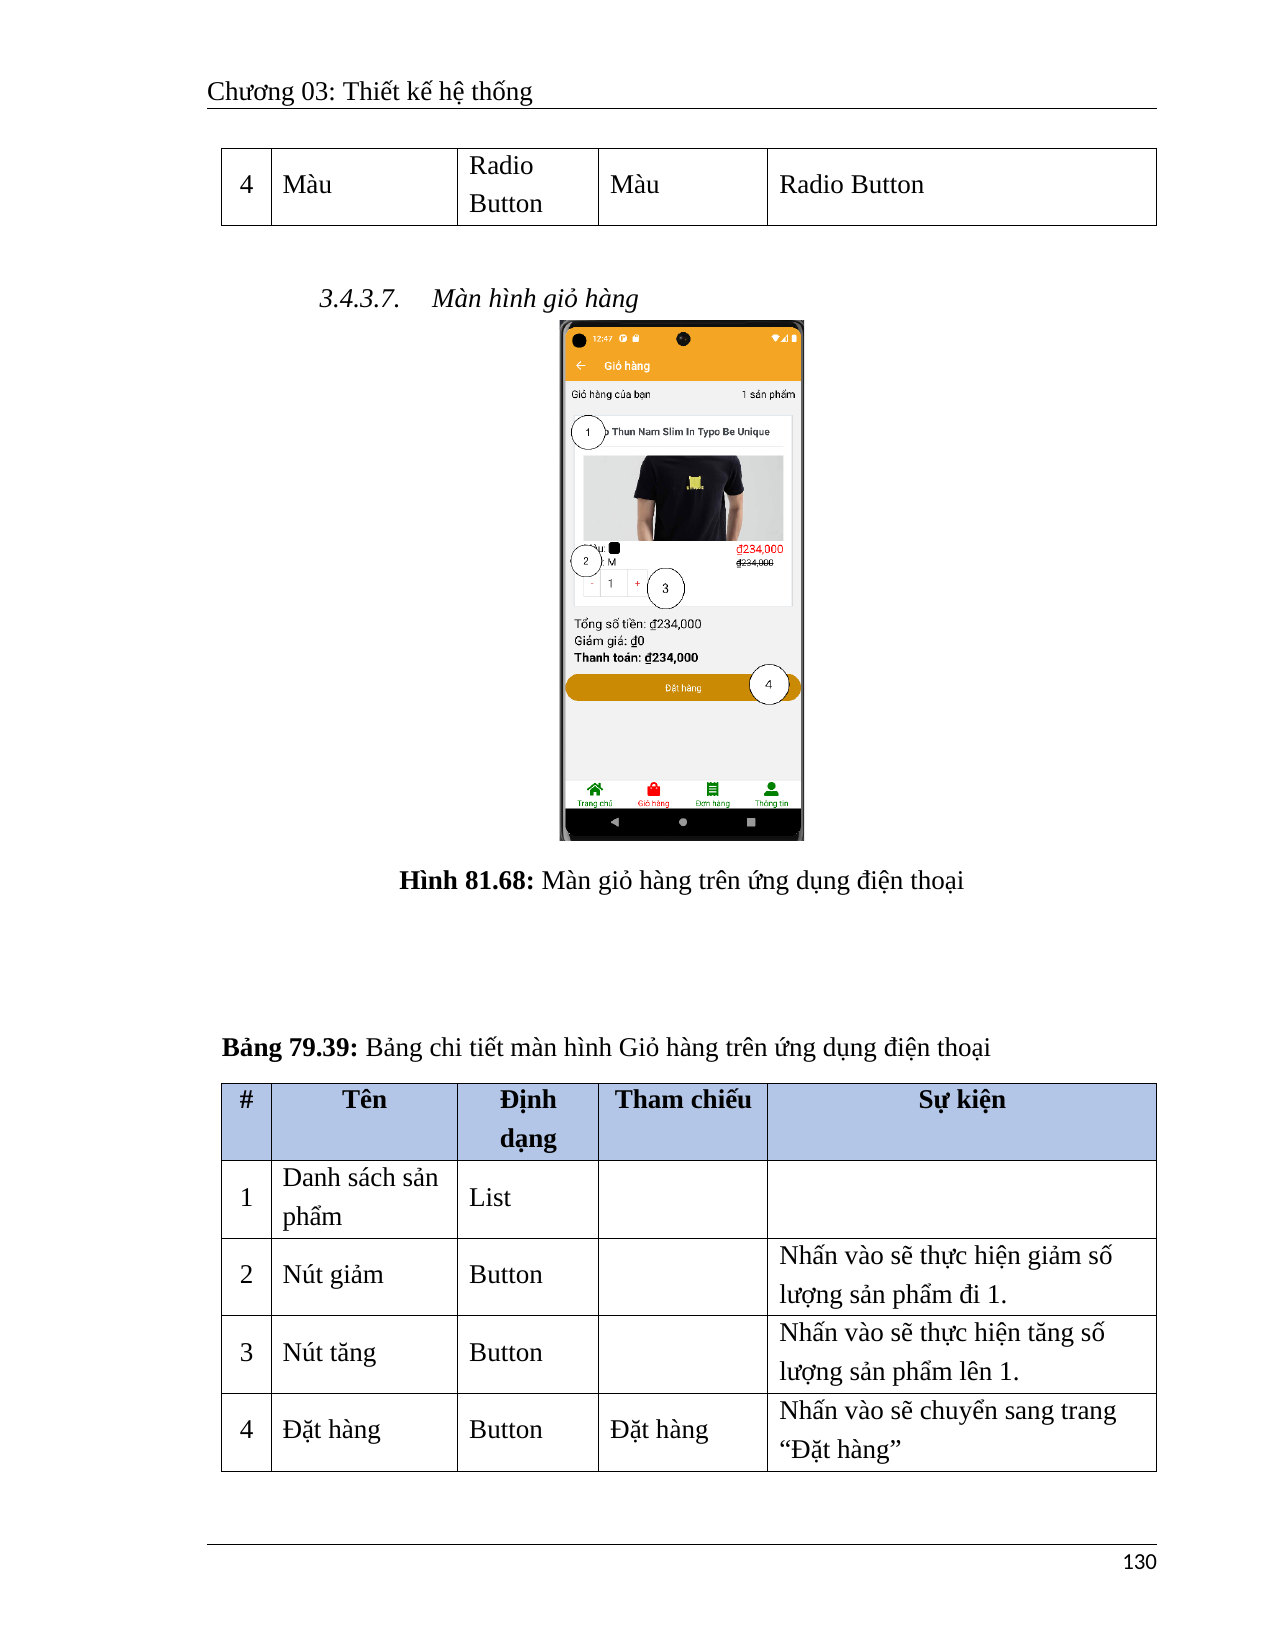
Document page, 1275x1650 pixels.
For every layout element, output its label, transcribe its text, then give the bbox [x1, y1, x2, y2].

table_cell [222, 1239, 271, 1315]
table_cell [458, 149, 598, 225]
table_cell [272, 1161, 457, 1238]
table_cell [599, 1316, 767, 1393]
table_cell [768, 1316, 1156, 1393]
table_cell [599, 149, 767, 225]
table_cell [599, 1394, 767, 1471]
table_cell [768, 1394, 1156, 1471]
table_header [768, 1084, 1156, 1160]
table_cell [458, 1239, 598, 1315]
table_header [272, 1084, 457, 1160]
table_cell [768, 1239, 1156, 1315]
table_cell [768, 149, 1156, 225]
picture [559, 320, 805, 841]
text Bảng 79.39: Bảng chi tiết màn hình Giỏ hàng trên ứng dụng điện thoại [207, 1031, 1157, 1062]
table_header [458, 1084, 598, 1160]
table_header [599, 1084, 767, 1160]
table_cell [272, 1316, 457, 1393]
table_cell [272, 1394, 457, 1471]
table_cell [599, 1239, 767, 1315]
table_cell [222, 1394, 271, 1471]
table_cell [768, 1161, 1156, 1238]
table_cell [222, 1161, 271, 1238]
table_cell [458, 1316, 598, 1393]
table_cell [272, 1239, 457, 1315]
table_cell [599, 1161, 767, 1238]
list Màn hình giỏ hàng [319, 282, 1157, 313]
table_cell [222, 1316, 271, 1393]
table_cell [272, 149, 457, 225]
text Hình 81.68: Màn giỏ hàng trên ứng dụng điện thoại [207, 864, 1157, 895]
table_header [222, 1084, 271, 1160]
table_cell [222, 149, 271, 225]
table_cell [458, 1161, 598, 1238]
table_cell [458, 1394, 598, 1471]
